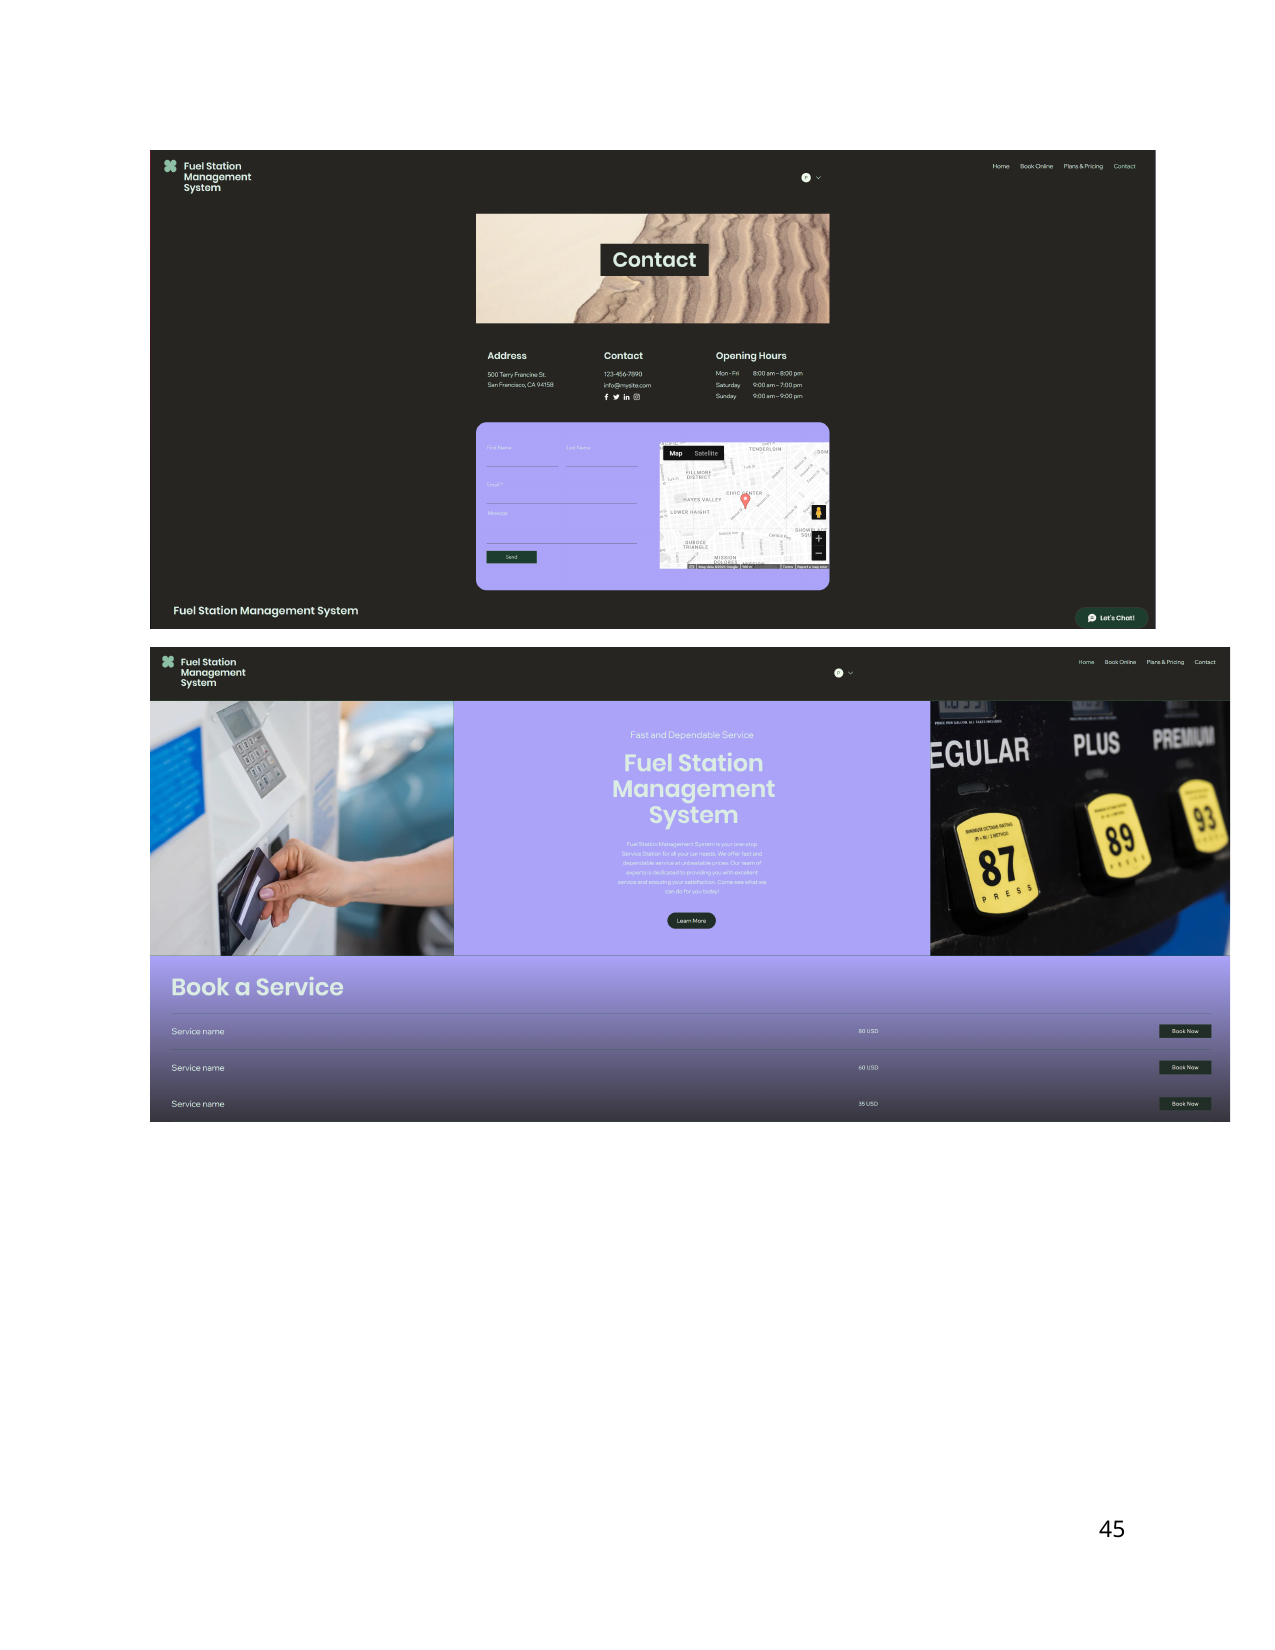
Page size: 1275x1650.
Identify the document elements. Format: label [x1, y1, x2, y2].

picture [150, 647, 1231, 1122]
picture [150, 150, 1156, 629]
